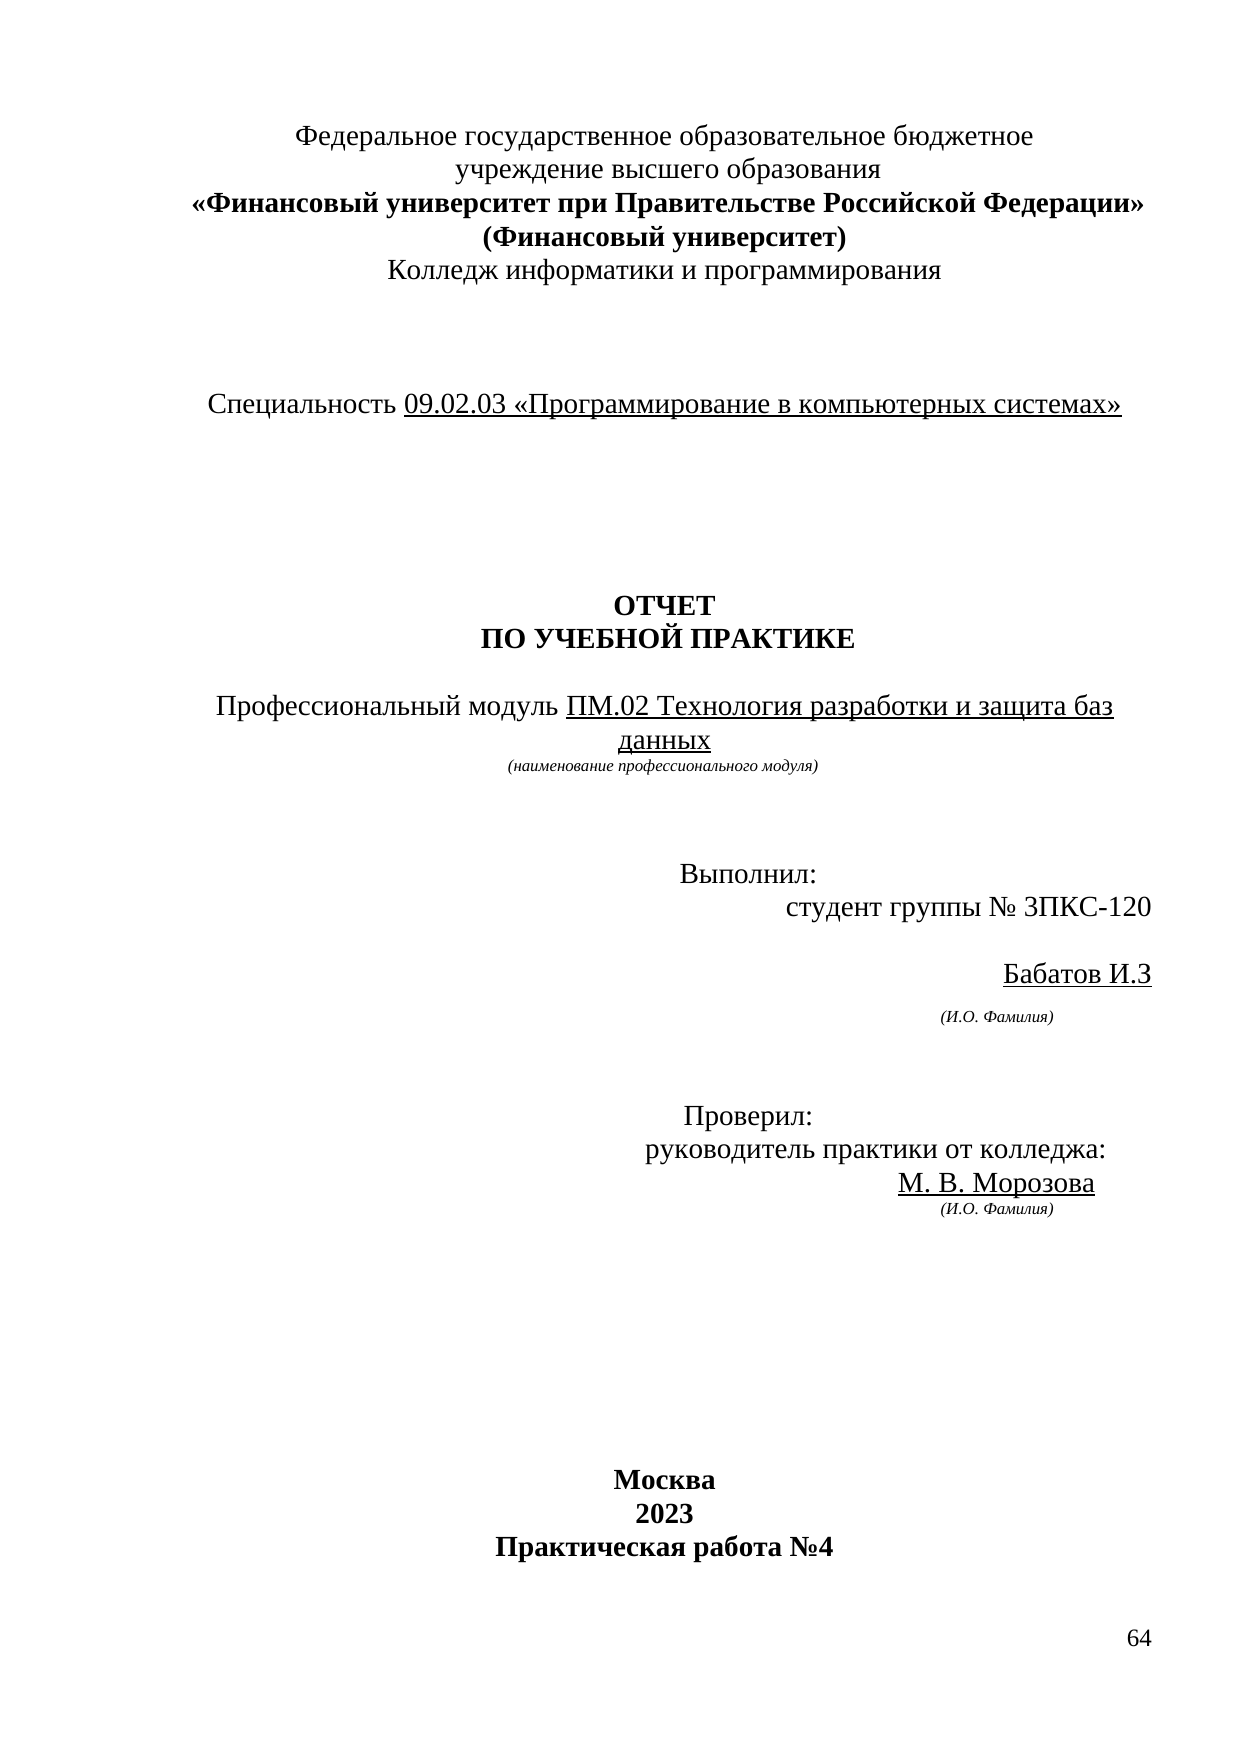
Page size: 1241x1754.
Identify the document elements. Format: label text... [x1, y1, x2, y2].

text 2023 [177, 1496, 1152, 1529]
text (наименование профессионального модуля) [177, 755, 1152, 789]
text Специальность 09.02.03 «Программирование в компьютерных системах» [177, 386, 1152, 420]
text Практическая работа №4 [177, 1529, 1152, 1563]
text Профессиональный модуль ПМ.02 Технология разработки и защита баз данных [177, 688, 1152, 755]
text студент группы № 3ПКС-120 [177, 889, 1152, 923]
text Проверил: [177, 1098, 1152, 1132]
text Бабатов И.З [177, 957, 1152, 990]
text ПО УЧЕБНОЙ ПРАКТИКЕ [177, 621, 1152, 655]
text (Финансовый университет) [177, 219, 1152, 252]
text Колледж информатики и программирования [177, 252, 1152, 286]
text (И.О. Фамилия) [472, 1199, 1152, 1232]
text М. В. Морозова [767, 1165, 1152, 1199]
text «Финансовый университет при Правительстве Российской Федерации» [177, 185, 1152, 219]
text Москва [177, 1462, 1152, 1496]
text (И.О. Фамилия) [841, 1007, 1152, 1041]
text учреждение высшего образования [177, 152, 1152, 185]
text Федеральное государственное образовательное бюджетное [177, 118, 1152, 152]
text руководитель практики от колледжа: [177, 1132, 1152, 1165]
text Выполнил: [177, 856, 1152, 889]
text ОТЧЕТ [177, 588, 1152, 621]
